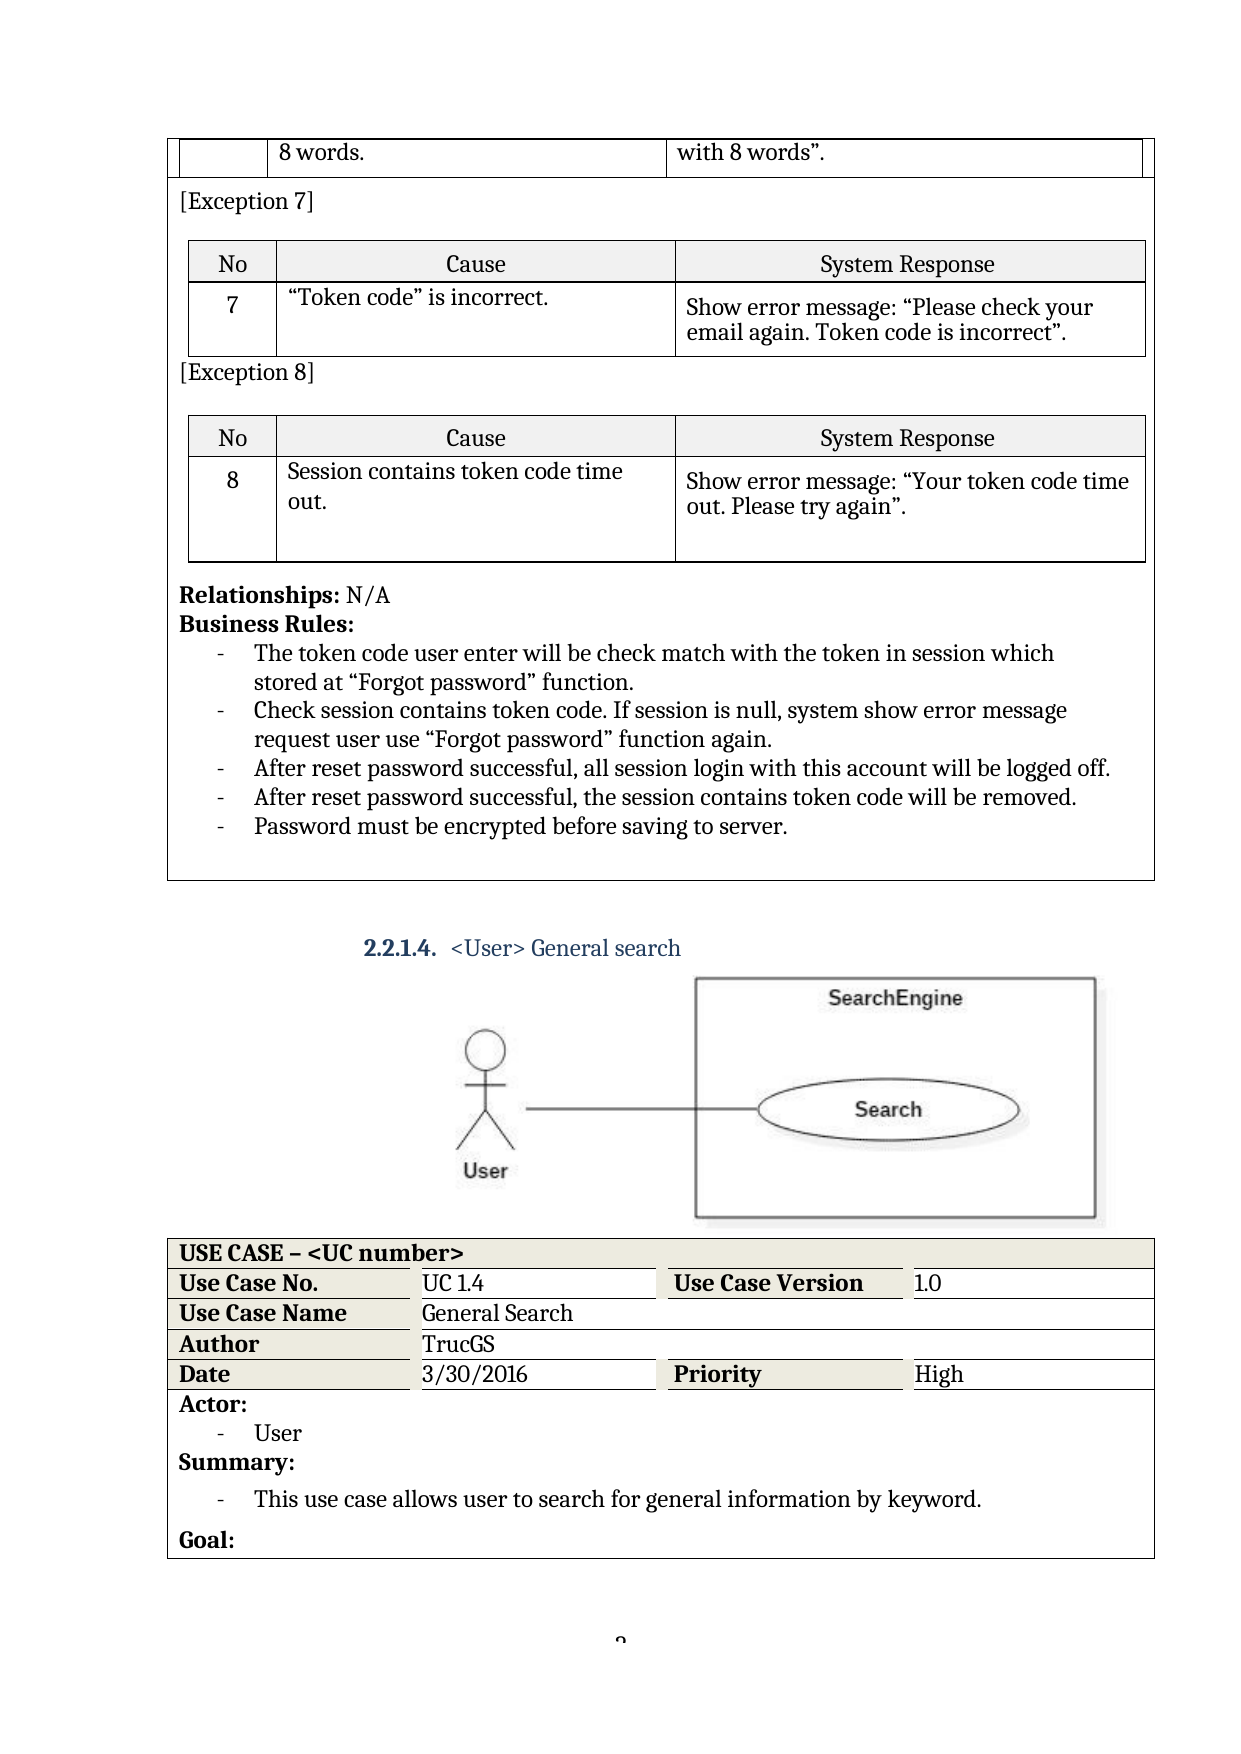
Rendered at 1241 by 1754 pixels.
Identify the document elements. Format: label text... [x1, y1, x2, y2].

table_header with 8 words”. [667, 140, 1142, 177]
list <User> General search [364, 933, 1167, 962]
table_cell Author [168, 1330, 410, 1359]
table_cell Use Case No. [168, 1269, 410, 1298]
table_header [168, 139, 179, 177]
table_header [180, 140, 267, 177]
table_cell Actor: User Summary: This use case allows user to search for general information by keyword. Goal: [168, 1390, 1154, 1558]
table_cell Priority [668, 1360, 903, 1389]
table_cell Date [168, 1360, 410, 1389]
table_cell 1.0 [914, 1269, 1154, 1298]
table_cell 3/30/2016 [422, 1360, 656, 1389]
table_cell Use Case Version [668, 1269, 903, 1298]
table_cell General Search [422, 1299, 1154, 1328]
table_header USE CASE – <UC number> [168, 1239, 1154, 1268]
table_cell [Exception 7] [Exception 8] Relationships: N/A Business Rules: The token code user enter will be check match with the token in session which stored at “Forgot password” function. Check session contains token code. If session is null, system show error message request user use “Forgot password” function again. After reset password successful, all session login with this account will be logged off. After reset password successful, the session contains token code will be removed. Password must be encrypted before saving to server. [168, 178, 1154, 880]
table_cell TrucGS [422, 1330, 1154, 1359]
table_header [1143, 139, 1154, 177]
table_cell Use Case Name [168, 1299, 410, 1328]
table_cell High [914, 1360, 1154, 1389]
table_cell UC 1.4 [422, 1269, 656, 1298]
picture [431, 963, 1122, 1235]
table_header 8 words. [268, 140, 666, 177]
